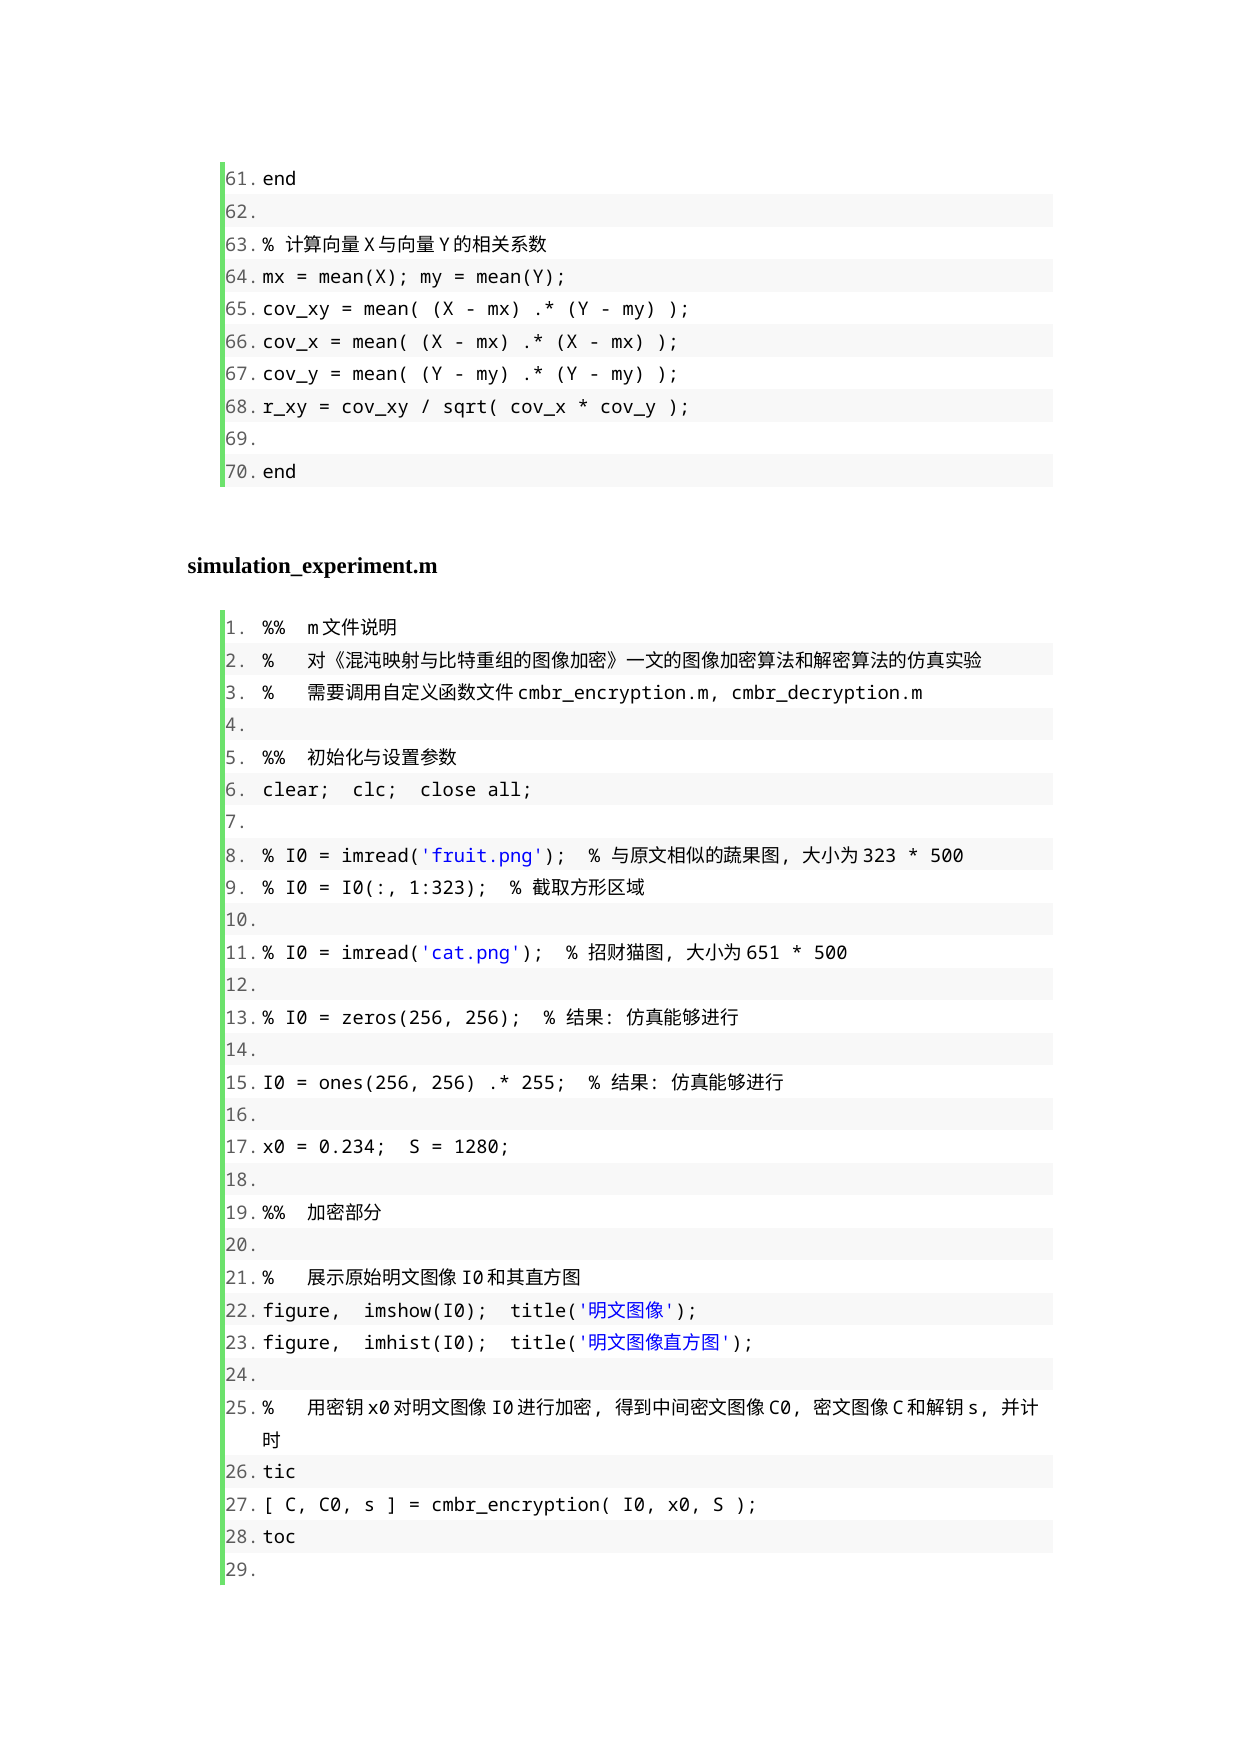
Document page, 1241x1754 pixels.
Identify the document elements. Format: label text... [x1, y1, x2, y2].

list cov_x = mean( (X - mx) .* (X - mx) ); [225, 324, 1053, 357]
list [ C, C0, s ] = cmbr_encryption( I0, x0, S ); [225, 1488, 1053, 1520]
list % 对《混沌映射与比特重组的图像加密》一文的图像加密算法和解密算法的仿真实验 [225, 643, 1053, 675]
list % I0 = I0(:, 1:323); % 截取方形区域 [225, 870, 1053, 903]
list % 用密钥x0对明文图像I0进行加密, 得到中间密文图像C0, 密文图像C和解钥s, 并计时 [225, 1390, 1053, 1455]
list x0 = 0.234; S = 1280; [225, 1130, 1053, 1163]
list r_xy = cov_xy / sqrt( cov_x * cov_y ); [225, 389, 1053, 422]
list % 展示原始明文图像I0和其直方图 [225, 1260, 1053, 1293]
list I0 = ones(256, 256) .* 255; % 结果: 仿真能够进行 [225, 1065, 1053, 1098]
list cov_y = mean( (Y - my) .* (Y - my) ); [225, 357, 1053, 389]
list mx = mean(X); my = mean(Y); [225, 259, 1053, 292]
list figure, imshow(I0); title('明文图像'); [225, 1293, 1053, 1325]
list clear; clc; close all; [225, 773, 1053, 805]
list figure, imhist(I0); title('明文图像直方图'); [225, 1325, 1053, 1358]
list % 计算向量X与向量Y的相关系数 [225, 227, 1053, 259]
list tic [225, 1455, 1053, 1488]
list % I0 = imread('cat.png'); % 招财猫图, 大小为651 * 500 [225, 935, 1053, 968]
text simulation_experiment.m [187, 549, 1053, 581]
list toc [225, 1520, 1053, 1553]
list % 需要调用自定义函数文件cmbr_encryption.m, cmbr_decryption.m [225, 675, 1053, 708]
list %% 加密部分 [225, 1195, 1053, 1228]
list % I0 = zeros(256, 256); % 结果: 仿真能够进行 [225, 1000, 1053, 1033]
list cov_xy = mean( (X - mx) .* (Y - my) ); [225, 292, 1053, 324]
list end [225, 454, 1053, 487]
list end [225, 162, 1053, 194]
list %% 初始化与设置参数 [225, 740, 1053, 773]
list % I0 = imread('fruit.png'); % 与原文相似的蔬果图, 大小为323 * 500 [225, 838, 1053, 870]
list %% m文件说明 [225, 610, 1053, 643]
